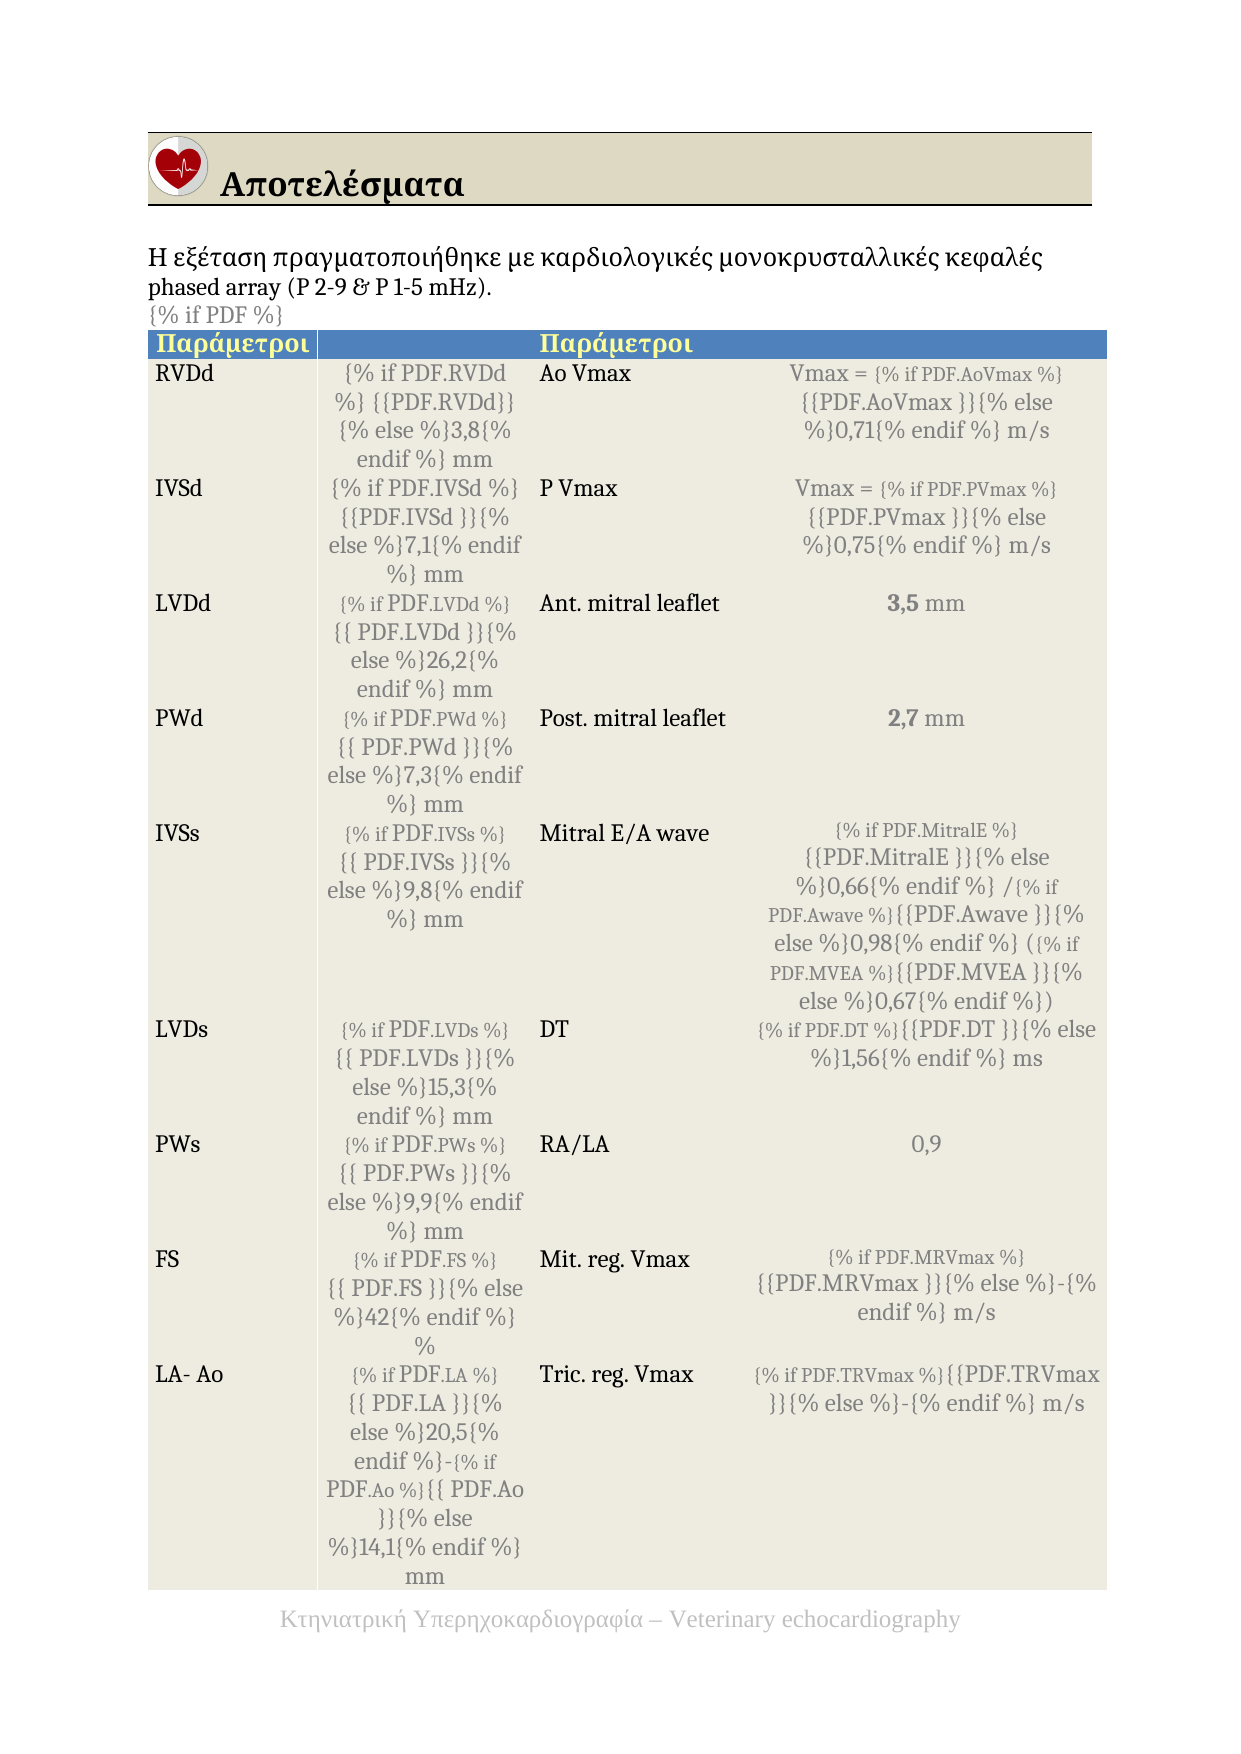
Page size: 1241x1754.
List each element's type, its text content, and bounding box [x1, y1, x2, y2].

table_cell Tric. reg. Vmax [532, 1360, 746, 1590]
table_cell Ao Vmax [532, 359, 746, 474]
table_cell {% if PDF.TRVmax %}{{PDF.TRVmax }}{% else %}-{% endif %} m/s [746, 1360, 1107, 1590]
table_cell Post. mitral leaflet [532, 704, 746, 819]
picture [147, 135, 209, 197]
table_cell RA/LA [532, 1130, 746, 1245]
table_header [746, 330, 1107, 359]
table_cell {% if PDF.FS %}{{ PDF.FS }}{% else %}42{% endif %} % [318, 1245, 532, 1360]
table_cell {% if PDF.MRVmax %}{{PDF.MRVmax }}{% else %}-{% endif %} m/s [746, 1245, 1107, 1360]
table_cell {% if PDF.LVDs %}{{ PDF.LVDs }}{% else %}15,3{% endif %} mm [318, 1015, 532, 1130]
table_cell Mit. reg. Vmax [532, 1245, 746, 1360]
table_cell Vmax = {% if PDF.AoVmax %}{{PDF.AoVmax }}{% else %}0,71{% endif %} m/s [746, 359, 1107, 474]
table_cell LA- Ao [148, 1360, 317, 1590]
table_cell 0,9 [746, 1130, 1107, 1245]
table_cell 2,7 mm [746, 704, 1107, 819]
table_cell FS [148, 1245, 317, 1360]
text Αποτελέσματα [148, 133, 1092, 204]
table_cell IVSs [148, 819, 317, 1015]
table_cell LVDs [148, 1015, 317, 1130]
table_cell Vmax = {% if PDF.PVmax %}{{PDF.PVmax }}{% else %}0,75{% endif %} m/s [746, 474, 1107, 589]
table_cell RVDd [148, 359, 317, 474]
table_cell IVSd [148, 474, 317, 589]
table_cell PWd [148, 704, 317, 819]
table_cell {% if PDF.LVDd %}{{ PDF.LVDd }}{% else %}26,2{% endif %} mm [318, 589, 532, 704]
text {% if PDF %} [148, 301, 1092, 330]
table_cell {% if PDF.IVSs %}{{ PDF.IVSs }}{% else %}9,8{% endif %} mm [318, 819, 532, 1015]
table_cell {% if PDF.RVDd %} {{PDF.RVDd}}{% else %}3,8{% endif %} mm [318, 359, 532, 474]
table_cell DT [532, 1015, 746, 1130]
table_cell PWs [148, 1130, 317, 1245]
table_cell Ant. mitral leaflet [532, 589, 746, 704]
table_cell Mitral E/A wave [532, 819, 746, 1015]
table_cell 3,5 mm [746, 589, 1107, 704]
table_cell P Vmax [532, 474, 746, 589]
table_cell LVDd [148, 589, 317, 704]
table_header Παράμετροι [532, 330, 746, 359]
table_cell {% if PDF.DT %}{{PDF.DT }}{% else %}1,56{% endif %} ms [746, 1015, 1107, 1130]
table_cell {% if PDF.LA %}{{ PDF.LA }}{% else %}20,5{% endif %}-{% if PDF.Ao %}{{ PDF.Ao }}{% else %}14,1{% endif %} mm [318, 1360, 532, 1590]
table_cell {% if PDF.IVSd %}{{PDF.IVSd }}{% else %}7,1{% endif %} mm [318, 474, 532, 589]
table_header [318, 330, 532, 359]
text Η εξέταση πραγματοποιήθηκε με καρδιολογικές μονοκρυσταλλικές κεφαλές phased array (P 2-9 & P 1-5 mHz). [148, 244, 1092, 301]
table_cell {% if PDF.PWd %}{{ PDF.PWd }}{% else %}7,3{% endif %} mm [318, 704, 532, 819]
table_cell {% if PDF.MitralE %}{{PDF.MitralE }}{% else %}0,66{% endif %} /{% if PDF.Awave %}{{PDF.Awave }}{% else %}0,98{% endif %} ({% if PDF.MVEA %}{{PDF.MVEA }}{% else %}0,67{% endif %}) [746, 819, 1107, 1015]
table_cell {% if PDF.PWs %}{{ PDF.PWs }}{% else %}9,9{% endif %} mm [318, 1130, 532, 1245]
table_header Παράμετροι [148, 330, 317, 359]
